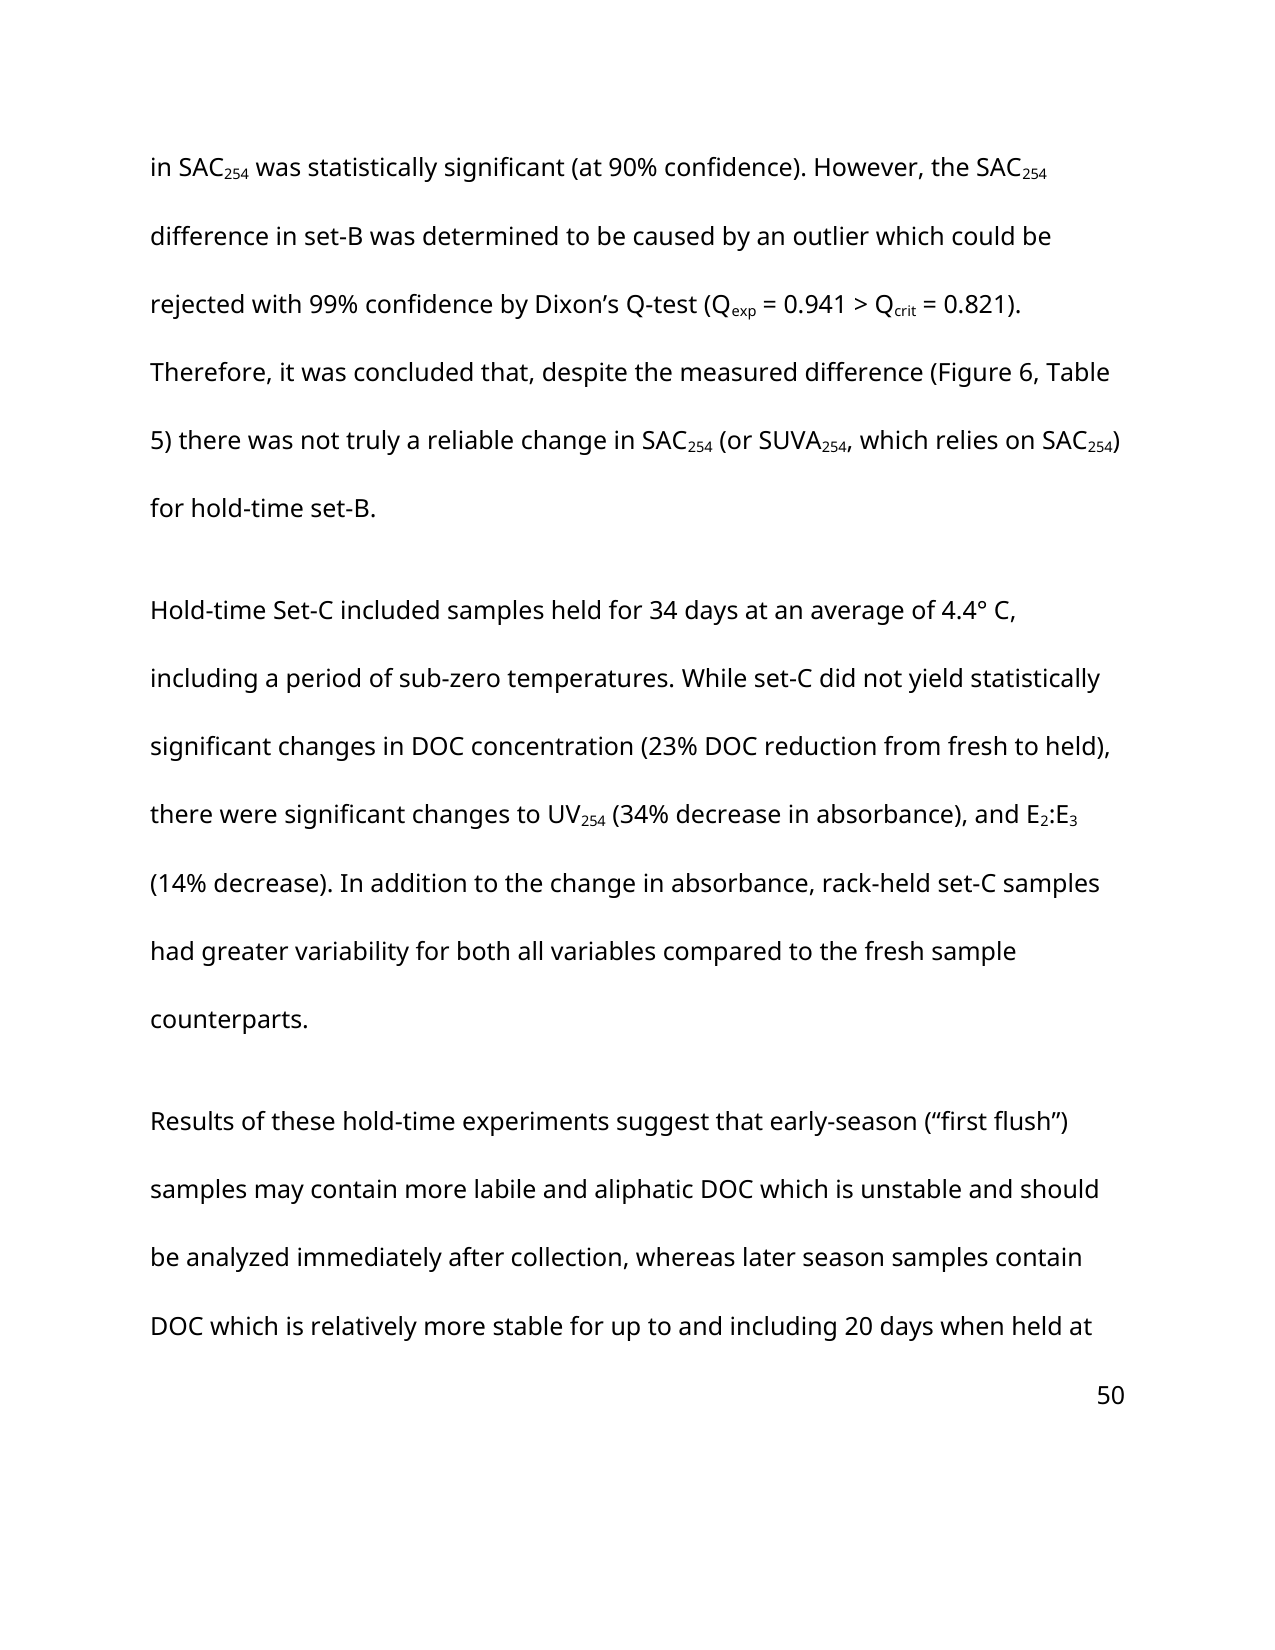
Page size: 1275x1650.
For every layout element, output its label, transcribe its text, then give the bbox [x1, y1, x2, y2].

text Hold-time Set-C included samples held for 34 days at an average of 4.4° C, including a period of sub-zero temperatures. While set-C did not yield statistically significant changes in DOC concentration (23% DOC reduction from fresh to held), there were significant changes to UV254 (34% decrease in absorbance), and E2:E3 (14% decrease). In addition to the change in absorbance, rack-held set-C samples had greater variability for both all variables compared to the fresh sample counterparts. [150, 593, 1125, 1036]
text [150, 150, 1125, 525]
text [150, 1104, 1125, 1342]
